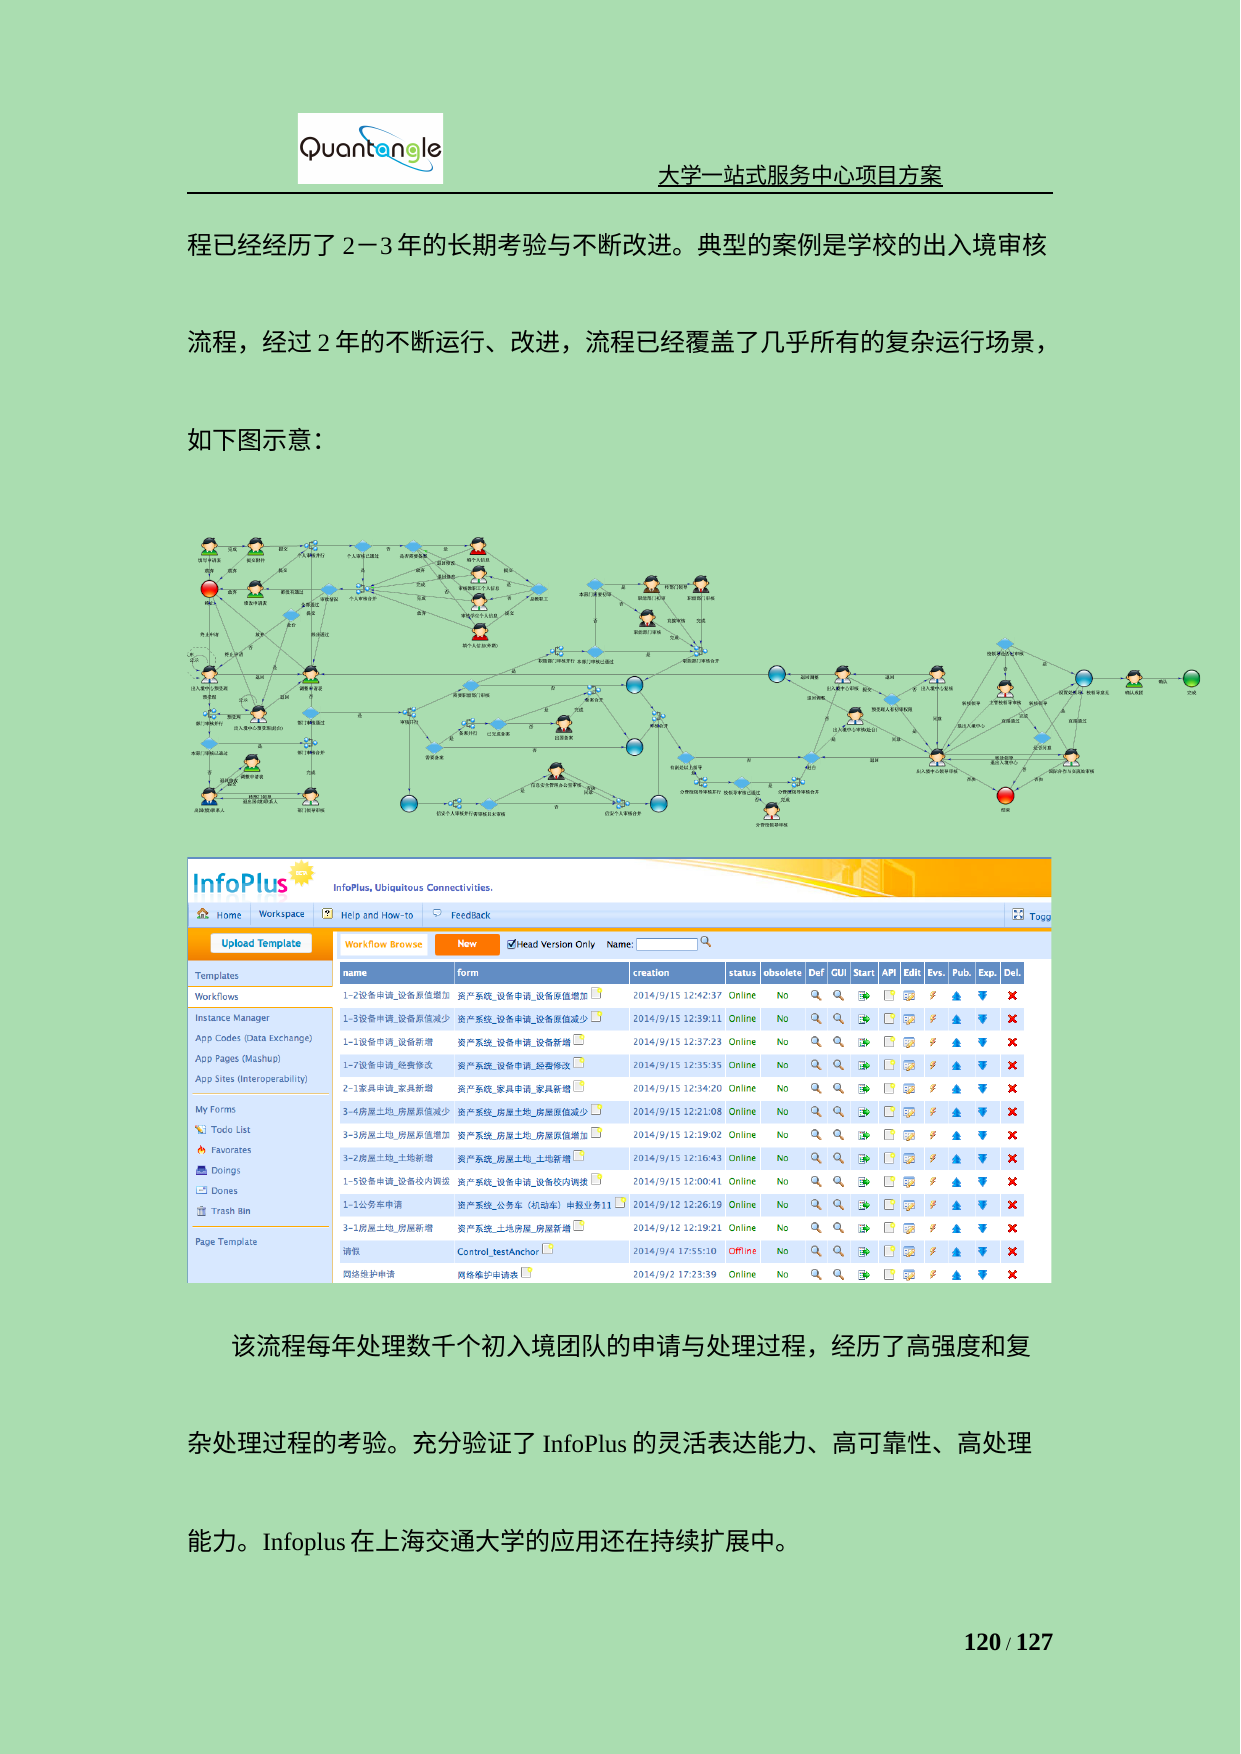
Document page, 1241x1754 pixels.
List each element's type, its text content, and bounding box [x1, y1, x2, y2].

picture [187, 536, 1201, 828]
picture [297, 113, 444, 184]
text 到目前位置，已经有70余项流程在Infoplus的环境中开发和运行，很多流程已经经历了2－3年的长期考验与不断改进。典型的案例是学校的出入境审核流程，经过2年的不断运行、改进，流程已经覆盖了几乎所有的复杂运行场景，如下图示意： [187, 211, 1053, 471]
picture [187, 857, 1052, 1283]
text 该流程每年处理数千个初入境团队的申请与处理过程，经历了高强度和复杂处理过程的考验。充分验证了InfoPlus的灵活表达能力、高可靠性、高处理能力。Infoplus在上海交通大学的应用还在持续扩展中。 [187, 1312, 1053, 1572]
